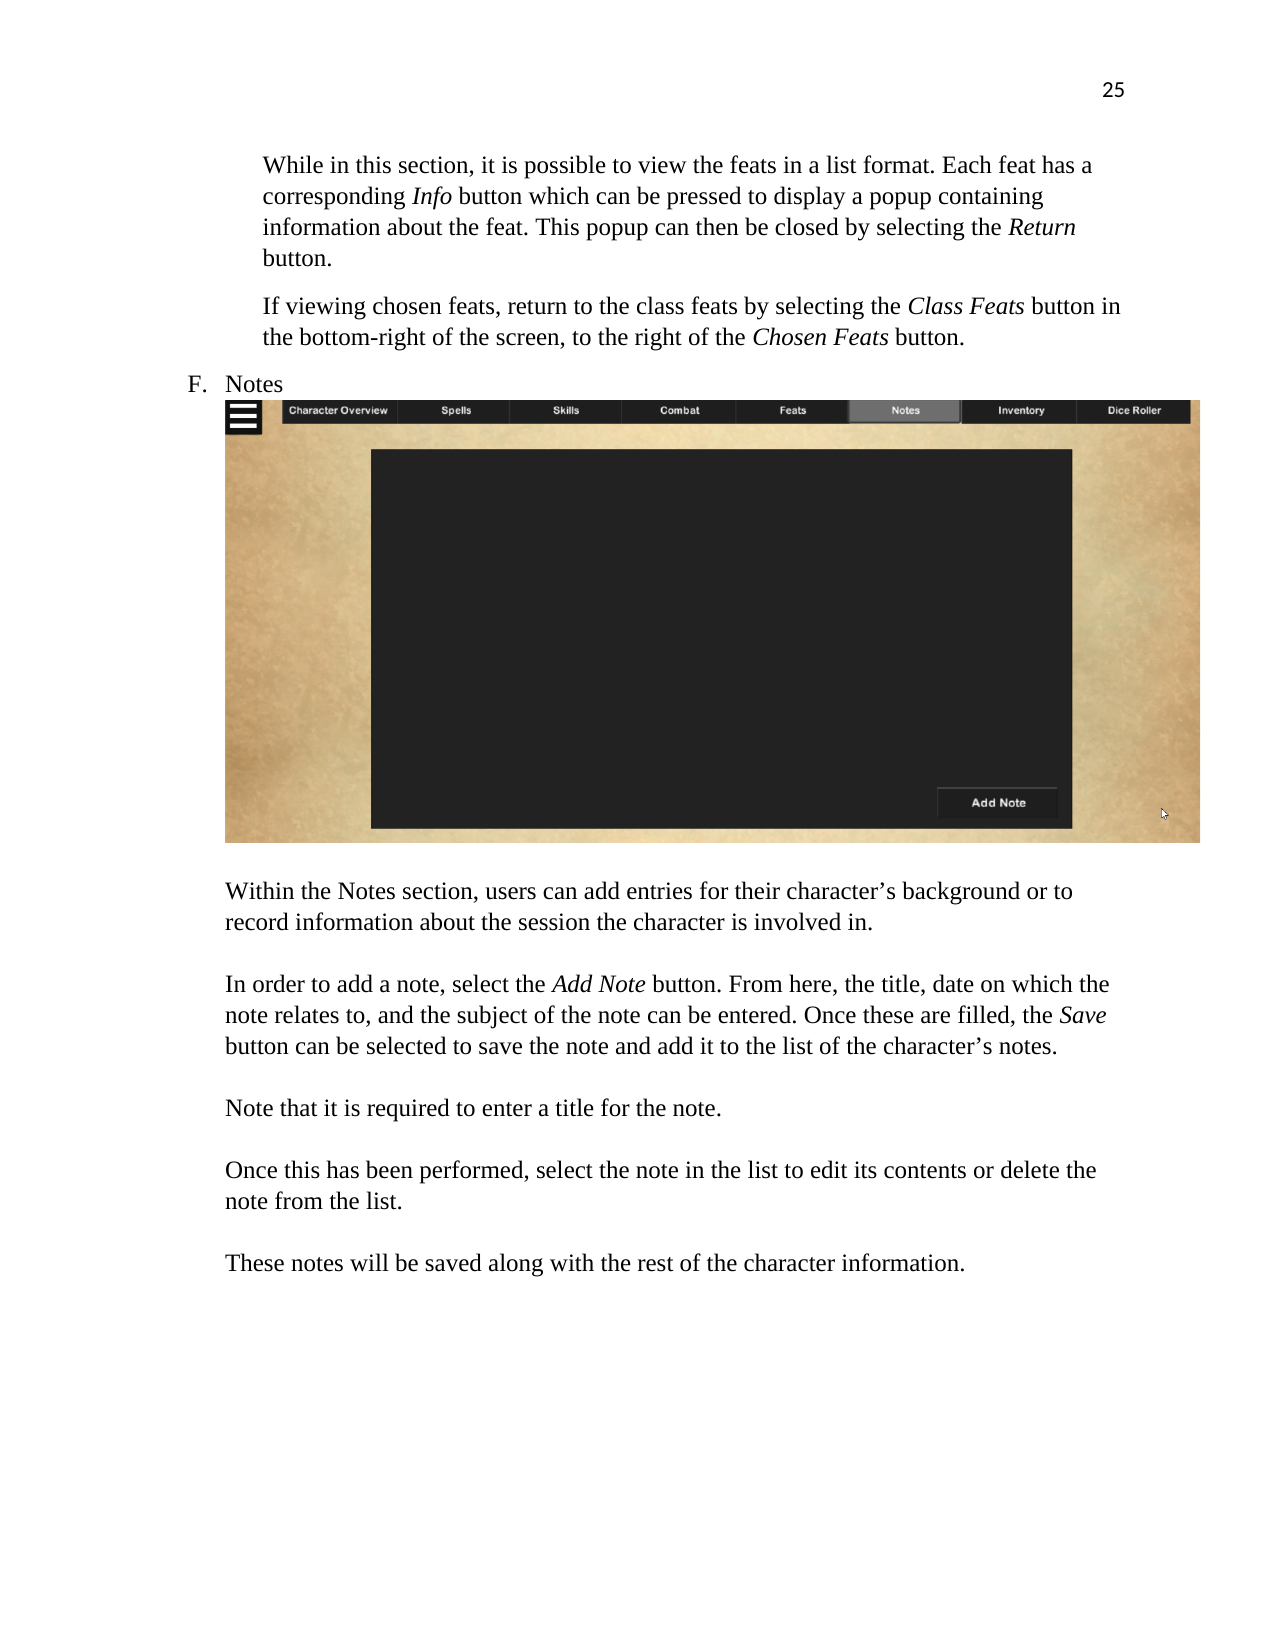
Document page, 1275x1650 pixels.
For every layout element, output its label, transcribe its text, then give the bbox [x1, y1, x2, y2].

picture [225, 400, 1200, 843]
list These notes will be saved along with the rest of the character information. [225, 1248, 1125, 1277]
text If viewing chosen feats, return to the class feats by selecting the Class Feats button in the bottom-right of the screen, to the right of the Chosen Feats button. [262, 291, 1125, 351]
list Note that it is required to enter a title for the note. [225, 1093, 1125, 1122]
list Once this has been performed, select the note in the list to edit its contents or delete the note from the list. [225, 1155, 1125, 1215]
list In order to add a note, select the Add Note button. From here, the title, date on which the note relates to, and the subject of the note can be entered. Once these are filled, the Save button can be selected to save the note and add it to the list of the character’s notes. [225, 969, 1125, 1060]
list Within the Notes section, users can add entries for their character’s background or to record information about the session the character is involved in. [225, 876, 1125, 936]
